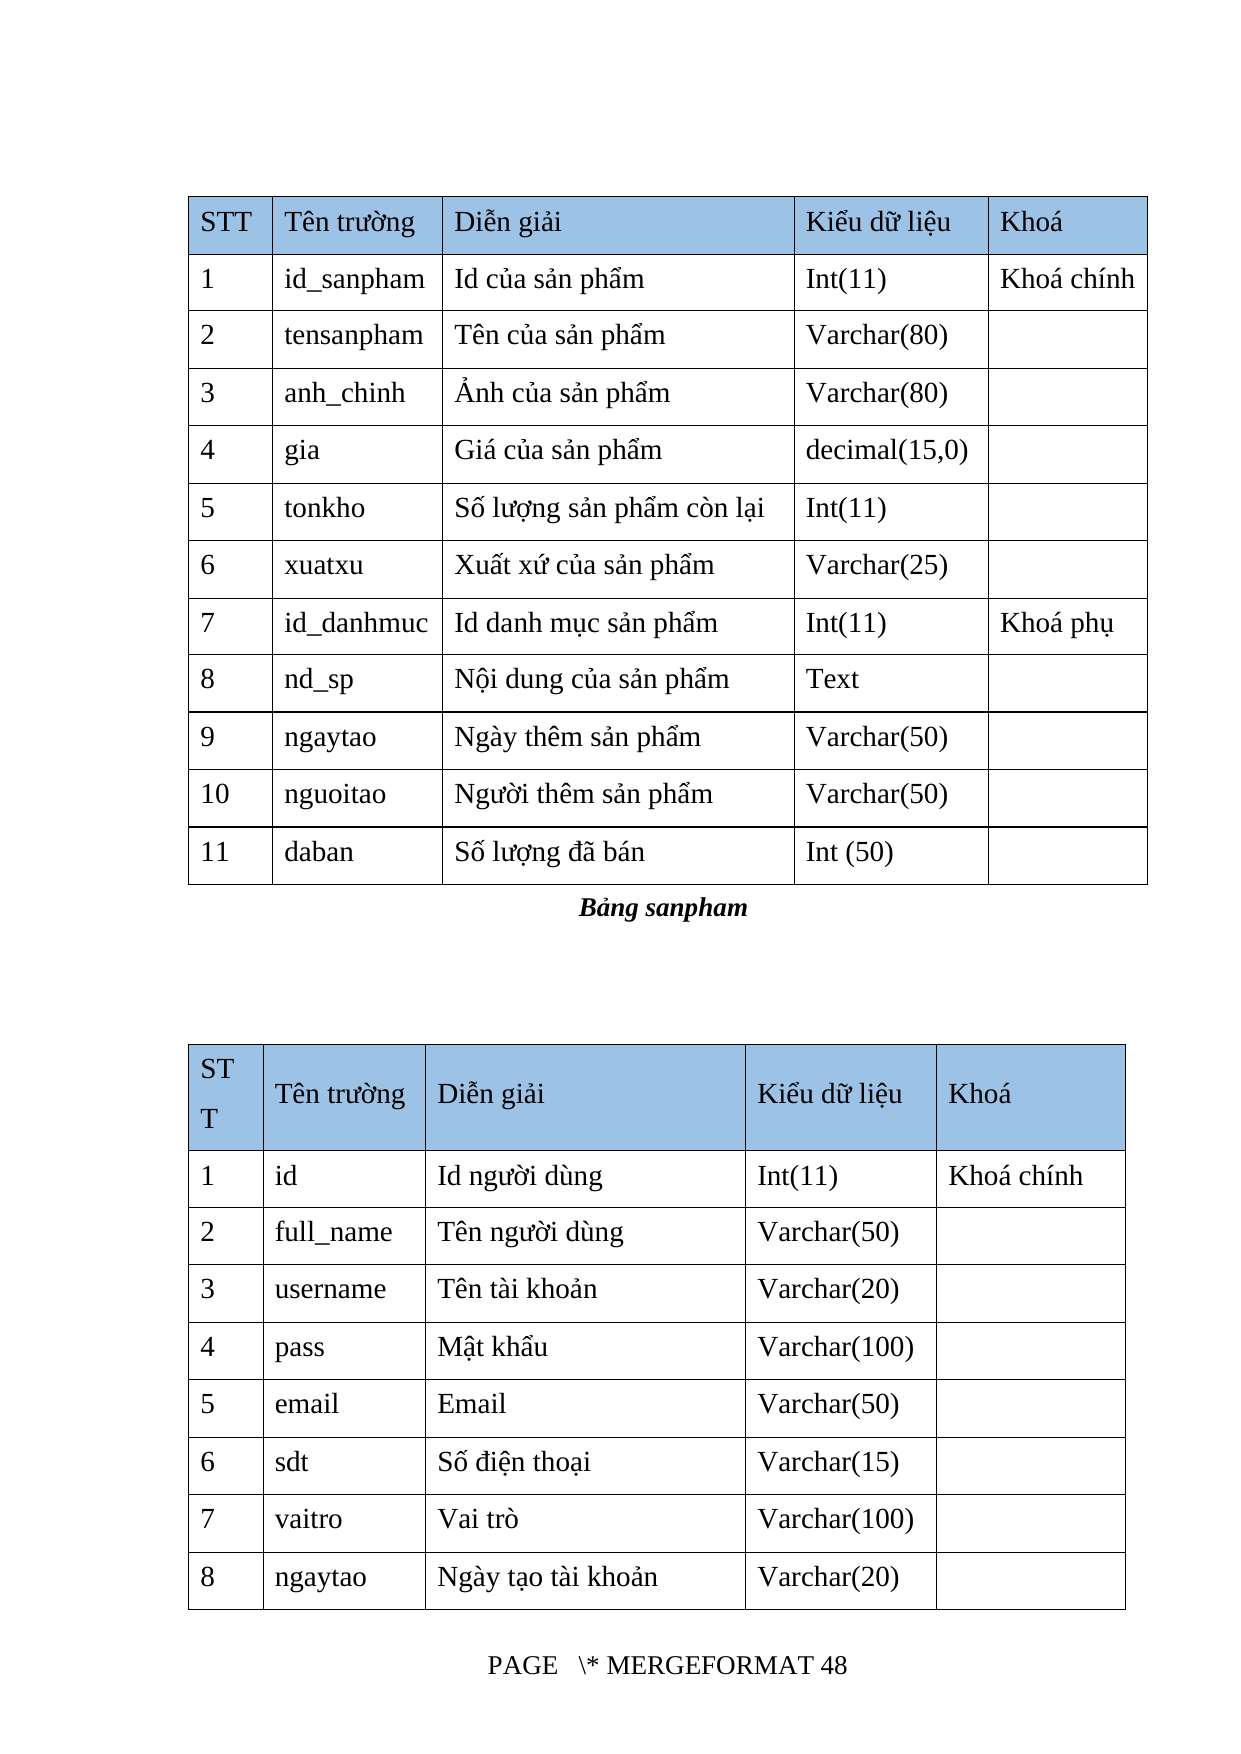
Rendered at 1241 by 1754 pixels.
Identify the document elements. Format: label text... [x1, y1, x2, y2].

table_cell 8 [189, 1553, 263, 1609]
table_cell [989, 770, 1147, 826]
table_cell 3 [189, 1265, 263, 1322]
table_cell Ngày thêm sản phẩm [443, 713, 794, 769]
table_cell sdt [264, 1438, 425, 1494]
table_cell daban [273, 828, 442, 884]
table_cell Varchar(15) [746, 1438, 936, 1494]
table_header Khoá [989, 197, 1147, 254]
table_cell 6 [189, 1438, 263, 1494]
table_cell [937, 1438, 1125, 1494]
table_cell username [264, 1265, 425, 1322]
table_cell 7 [189, 1495, 263, 1552]
table_cell Khoá chính [937, 1151, 1125, 1207]
table_cell Giá của sản phẩm [443, 426, 794, 483]
table_header STT [189, 1045, 263, 1150]
table_cell id_danhmuc [273, 599, 442, 654]
table_cell vaitro [264, 1495, 425, 1552]
table_header Diễn giải [443, 197, 794, 254]
table_cell Varchar(50) [746, 1380, 936, 1437]
table_cell Int(11) [795, 599, 988, 654]
table_cell Varchar(50) [795, 713, 988, 769]
table_cell pass [264, 1323, 425, 1379]
table_cell [937, 1265, 1125, 1322]
table_cell 4 [189, 426, 272, 483]
table_cell tonkho [273, 484, 442, 540]
table_cell Varchar(80) [795, 311, 988, 368]
table_cell gia [273, 426, 442, 483]
table_cell Ảnh của sản phẩm [443, 369, 794, 425]
table_cell 10 [189, 770, 272, 826]
table_cell Xuất xứ của sản phẩm [443, 541, 794, 598]
table_cell 5 [189, 1380, 263, 1437]
table_cell Varchar(100) [746, 1495, 936, 1552]
table_cell Varchar(50) [746, 1208, 936, 1264]
table_cell Varchar(20) [746, 1265, 936, 1322]
table_cell decimal(15,0) [795, 426, 988, 483]
table_cell [989, 828, 1147, 884]
table_cell [989, 369, 1147, 425]
table_cell xuatxu [273, 541, 442, 598]
table_cell Số lượng đã bán [443, 828, 794, 884]
table_cell Email [426, 1380, 745, 1437]
table_cell [989, 655, 1147, 711]
table_cell Varchar(50) [795, 770, 988, 826]
table_cell Id của sản phẩm [443, 255, 794, 310]
table_header Kiểu dữ liệu [795, 197, 988, 254]
table_cell Varchar(100) [746, 1323, 936, 1379]
text Bảng sanpham [177, 891, 1152, 922]
table_cell [937, 1380, 1125, 1437]
table_cell Int(11) [795, 484, 988, 540]
table_cell Tên tài khoản [426, 1265, 745, 1322]
table_cell ngaytao [264, 1553, 425, 1609]
table_cell id_sanpham [273, 255, 442, 310]
table_cell Khoá chính [989, 255, 1147, 310]
table_header Khoá [937, 1045, 1125, 1150]
table_cell Người thêm sản phẩm [443, 770, 794, 826]
table_cell Ngày tạo tài khoản [426, 1553, 745, 1609]
table_cell [937, 1323, 1125, 1379]
table_cell Tên của sản phẩm [443, 311, 794, 368]
table_header Tên trường [264, 1045, 425, 1150]
table_cell Int (50) [795, 828, 988, 884]
table_cell Vai trò [426, 1495, 745, 1552]
table_cell 2 [189, 311, 272, 368]
table_cell nguoitao [273, 770, 442, 826]
table_cell Varchar(80) [795, 369, 988, 425]
table_cell email [264, 1380, 425, 1437]
table_cell Text [795, 655, 988, 711]
table_cell [989, 541, 1147, 598]
table_cell tensanpham [273, 311, 442, 368]
table_header Tên trường [273, 197, 442, 254]
table_cell Id người dùng [426, 1151, 745, 1207]
table_cell Nội dung của sản phẩm [443, 655, 794, 711]
table_header STT [189, 197, 272, 254]
table_cell [937, 1208, 1125, 1264]
table_cell 4 [189, 1323, 263, 1379]
table_cell 5 [189, 484, 272, 540]
table_cell 1 [189, 255, 272, 310]
table_cell Mật khẩu [426, 1323, 745, 1379]
table_cell [937, 1553, 1125, 1609]
table_cell Số điện thoại [426, 1438, 745, 1494]
table_cell Khoá phụ [989, 599, 1147, 654]
table_cell 11 [189, 828, 272, 884]
table_cell anh_chinh [273, 369, 442, 425]
table_cell Int(11) [746, 1151, 936, 1207]
table_cell 7 [189, 599, 272, 654]
table_cell 2 [189, 1208, 263, 1264]
table_cell id [264, 1151, 425, 1207]
table_cell full_name [264, 1208, 425, 1264]
table_cell [989, 426, 1147, 483]
table_header Diễn giải [426, 1045, 745, 1150]
table_cell 8 [189, 655, 272, 711]
table_cell 9 [189, 713, 272, 769]
table_cell nd_sp [273, 655, 442, 711]
table_cell [989, 713, 1147, 769]
table_header Kiểu dữ liệu [746, 1045, 936, 1150]
table_cell 3 [189, 369, 272, 425]
table_cell Id danh mục sản phẩm [443, 599, 794, 654]
table_cell Int(11) [795, 255, 988, 310]
table_cell [989, 484, 1147, 540]
table_cell ngaytao [273, 713, 442, 769]
table_cell [989, 311, 1147, 368]
table_cell 1 [189, 1151, 263, 1207]
table_cell 6 [189, 541, 272, 598]
table_cell [937, 1495, 1125, 1552]
table_cell Varchar(20) [746, 1553, 936, 1609]
table_cell Số lượng sản phẩm còn lại [443, 484, 794, 540]
table_cell Varchar(25) [795, 541, 988, 598]
table_cell Tên người dùng [426, 1208, 745, 1264]
